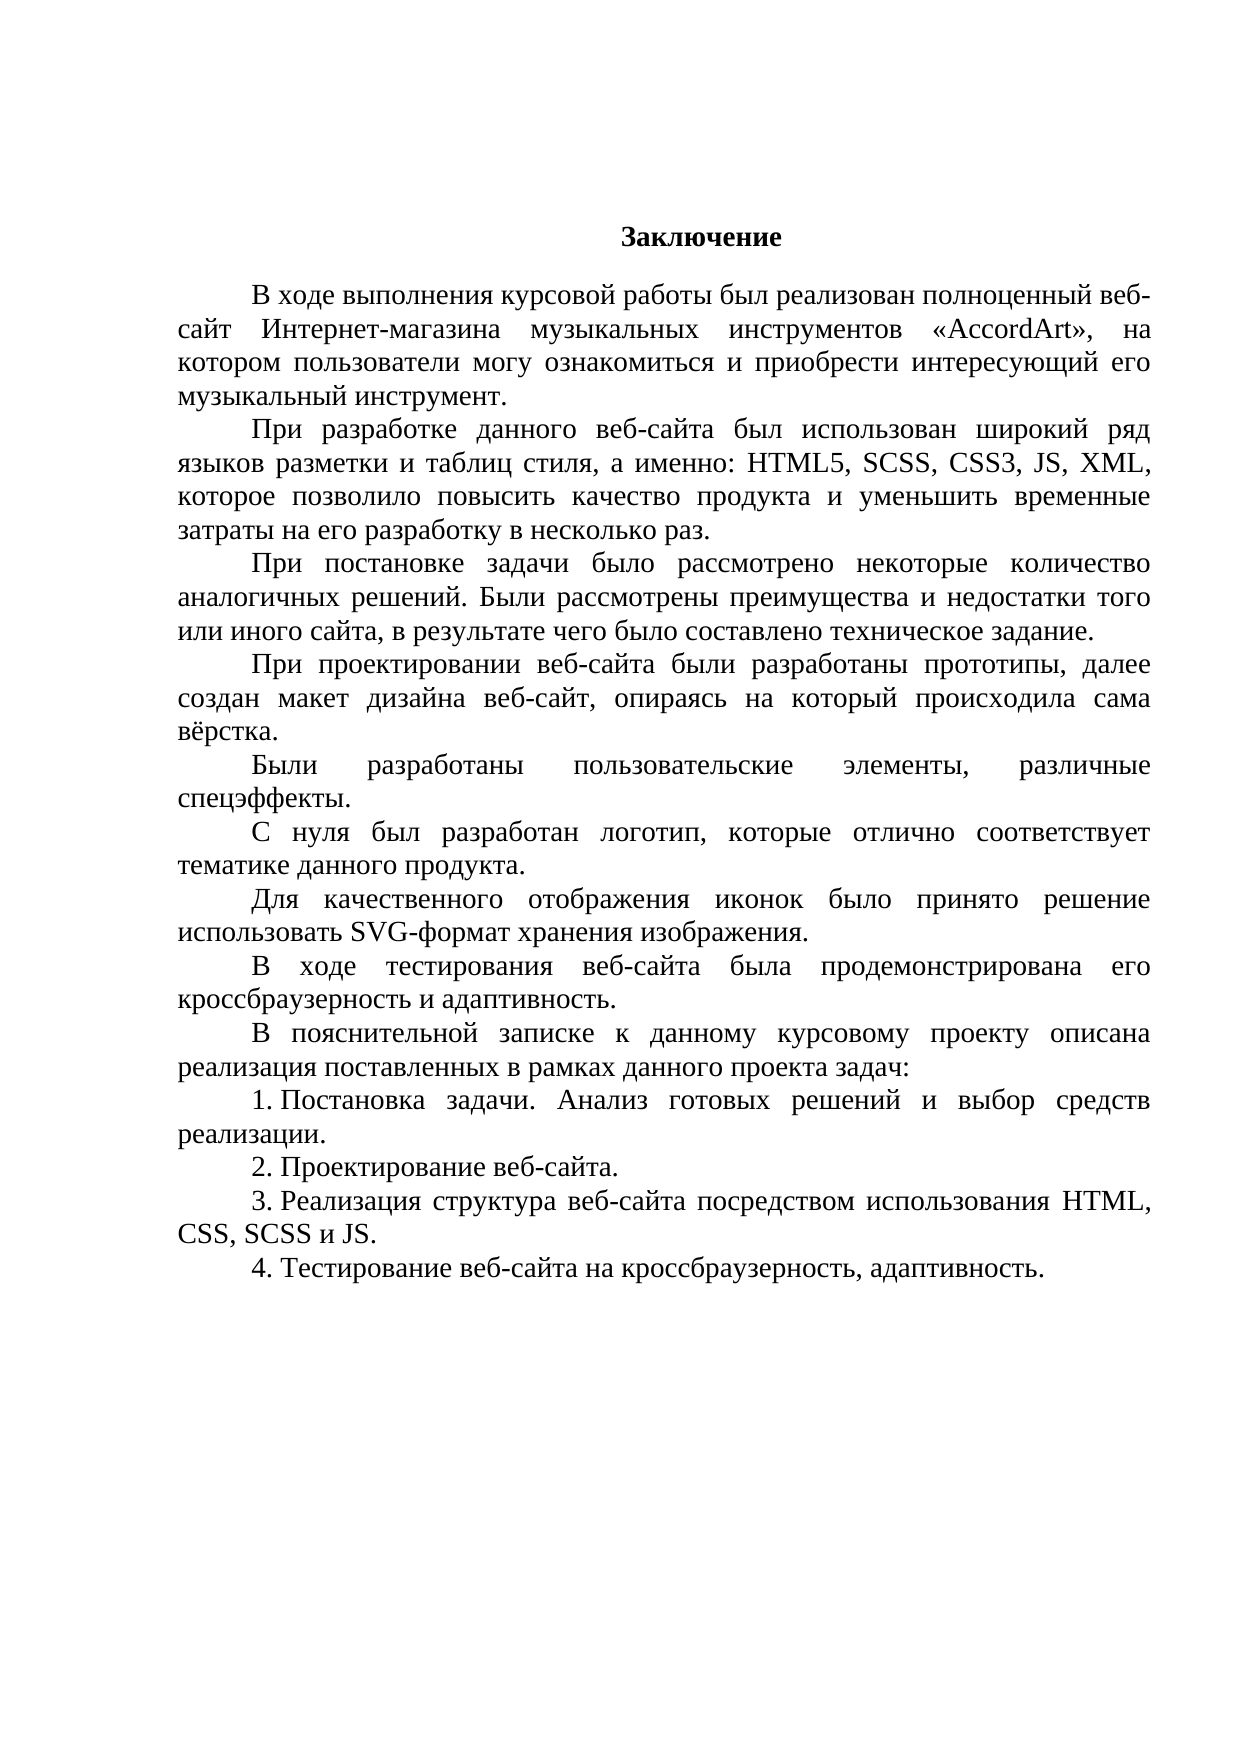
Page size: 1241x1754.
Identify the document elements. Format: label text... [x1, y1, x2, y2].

text При проектировании веб-сайта были разработаны прототипы, далее создан макет дизайна веб-сайт, опираясь на который происходила сама вёрстка. [177, 646, 1152, 747]
text Для качественного отображения иконок было принято решение использовать SVG-формат хранения изображения. [177, 881, 1152, 948]
text В пояснительной записке к данному курсовому проекту описана реализация поставленных в рамках данного проекта задач: [177, 1015, 1152, 1082]
list Постановка задачи. Анализ готовых решений и выбор средств реализации. [177, 1082, 1152, 1149]
list Реализация структура веб-сайта посредством использования HTML, CSS, SCSS и JS. [177, 1183, 1152, 1250]
text При разработке данного веб-сайта был использован широкий ряд языков разметки и таблиц стиля, а именно: HTML5, SCSS, CSS3, JS, XML, которое позволило повысить качество продукта и уменьшить временные затраты на его разработку в несколько раз. [177, 411, 1152, 546]
list Проектирование веб-сайта. [177, 1149, 1152, 1183]
text При постановке задачи было рассмотрено некоторые количество аналогичных решений. Были рассмотрены преимущества и недостатки того или иного сайта, в результате чего было составлено техническое задание. [177, 546, 1152, 646]
list Тестирование веб-сайта на кроссбраузерность, адаптивность. [177, 1250, 1152, 1283]
text В ходе тестирования веб-сайта была продемонстрирована его кроссбраузерность и адаптивность. [177, 948, 1152, 1015]
text Заключение [177, 219, 1152, 252]
text Были разработаны пользовательские элементы, различные спецэффекты. [177, 747, 1152, 814]
text С нуля был разработан логотип, которые отлично соответствует тематике данного продукта. [177, 814, 1152, 881]
text В ходе выполнения курсовой работы был реализован полноценный веб-сайт Интернет-магазина музыкальных инструментов «AccordArt», на котором пользователи могу ознакомиться и приобрести интересующий его музыкальный инструмент. [177, 277, 1152, 411]
